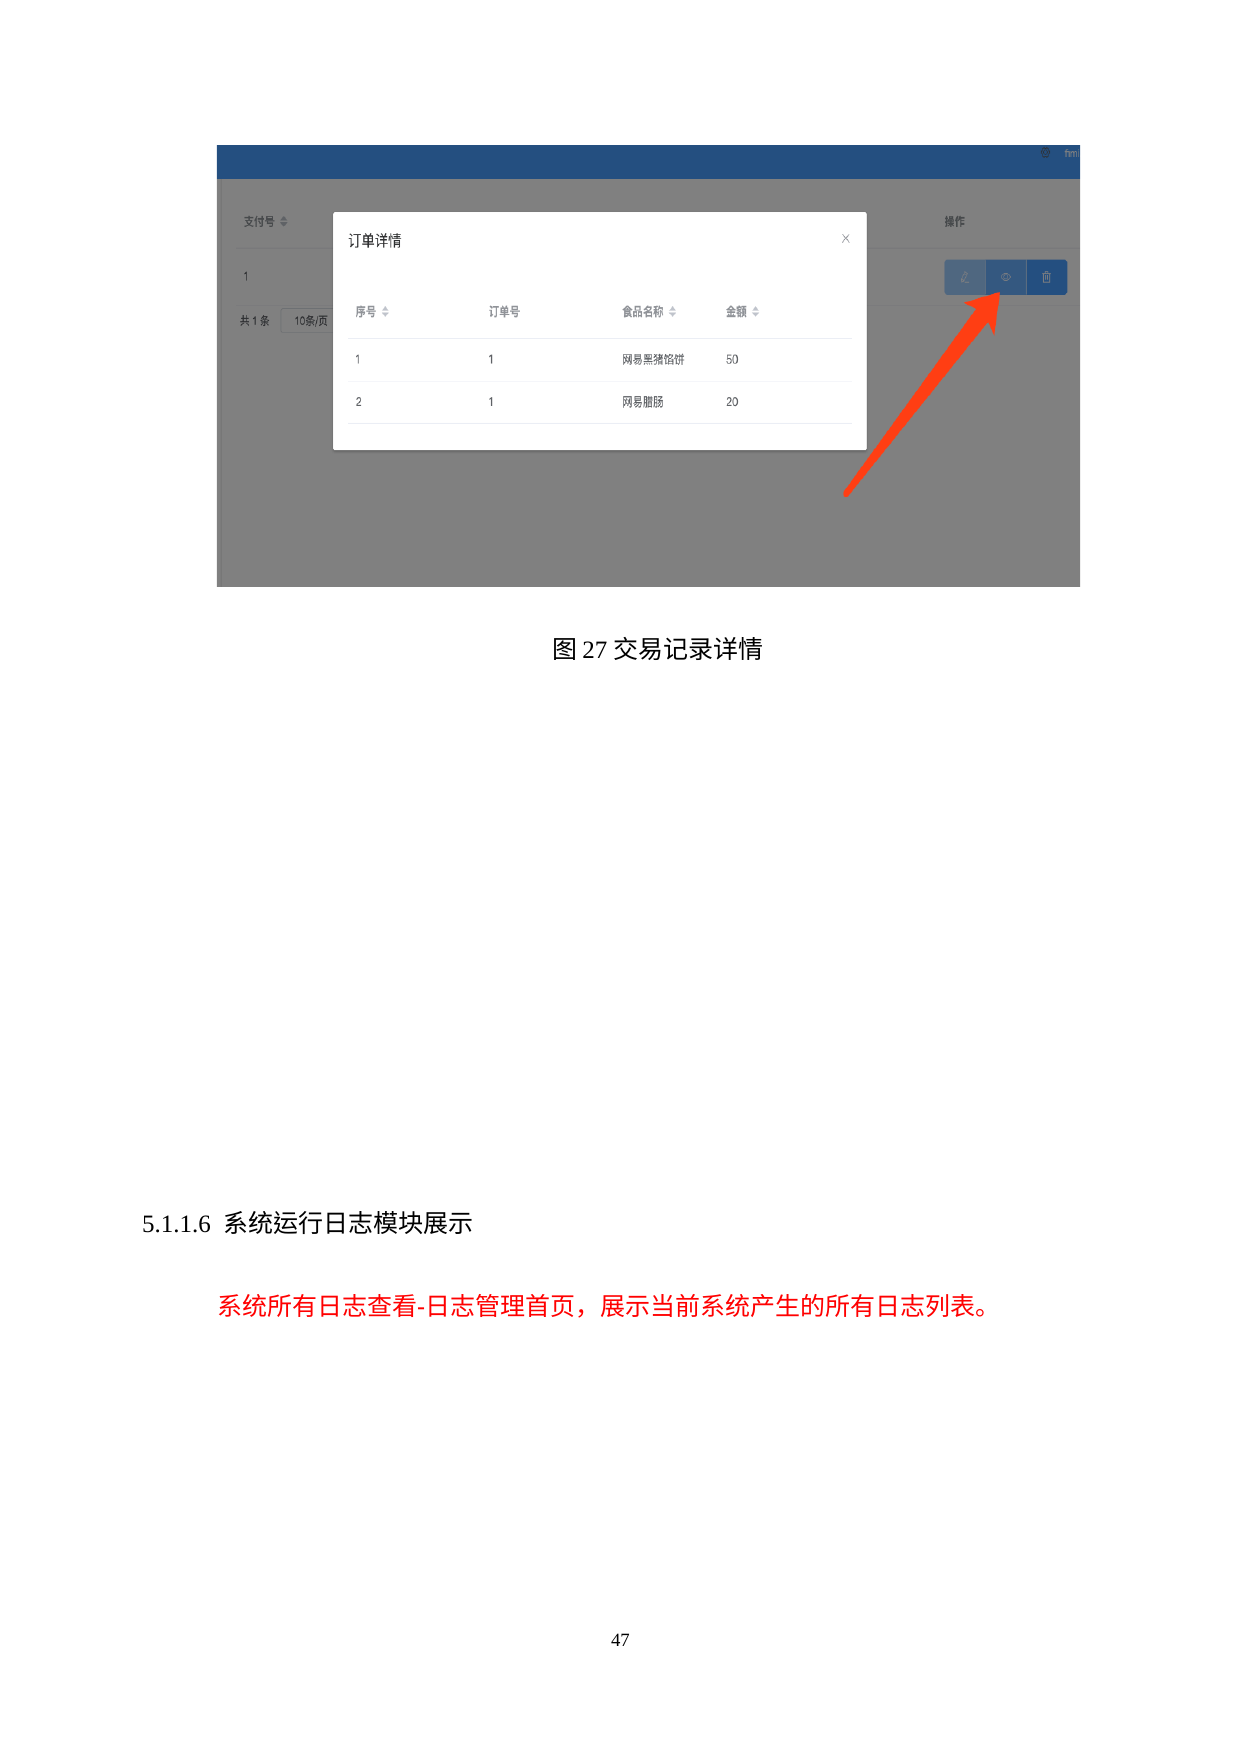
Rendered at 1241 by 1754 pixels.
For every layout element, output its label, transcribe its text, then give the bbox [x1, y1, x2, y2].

text 系统所有日志查看-日志管理首页，展示当前系统产生的所有日志列表。 [217, 1272, 1098, 1337]
text 5.1.1.6 系统运行日志模块展示 [142, 1190, 1098, 1255]
picture [216, 145, 1081, 587]
text 图27 交易记录详情 [217, 615, 1098, 680]
